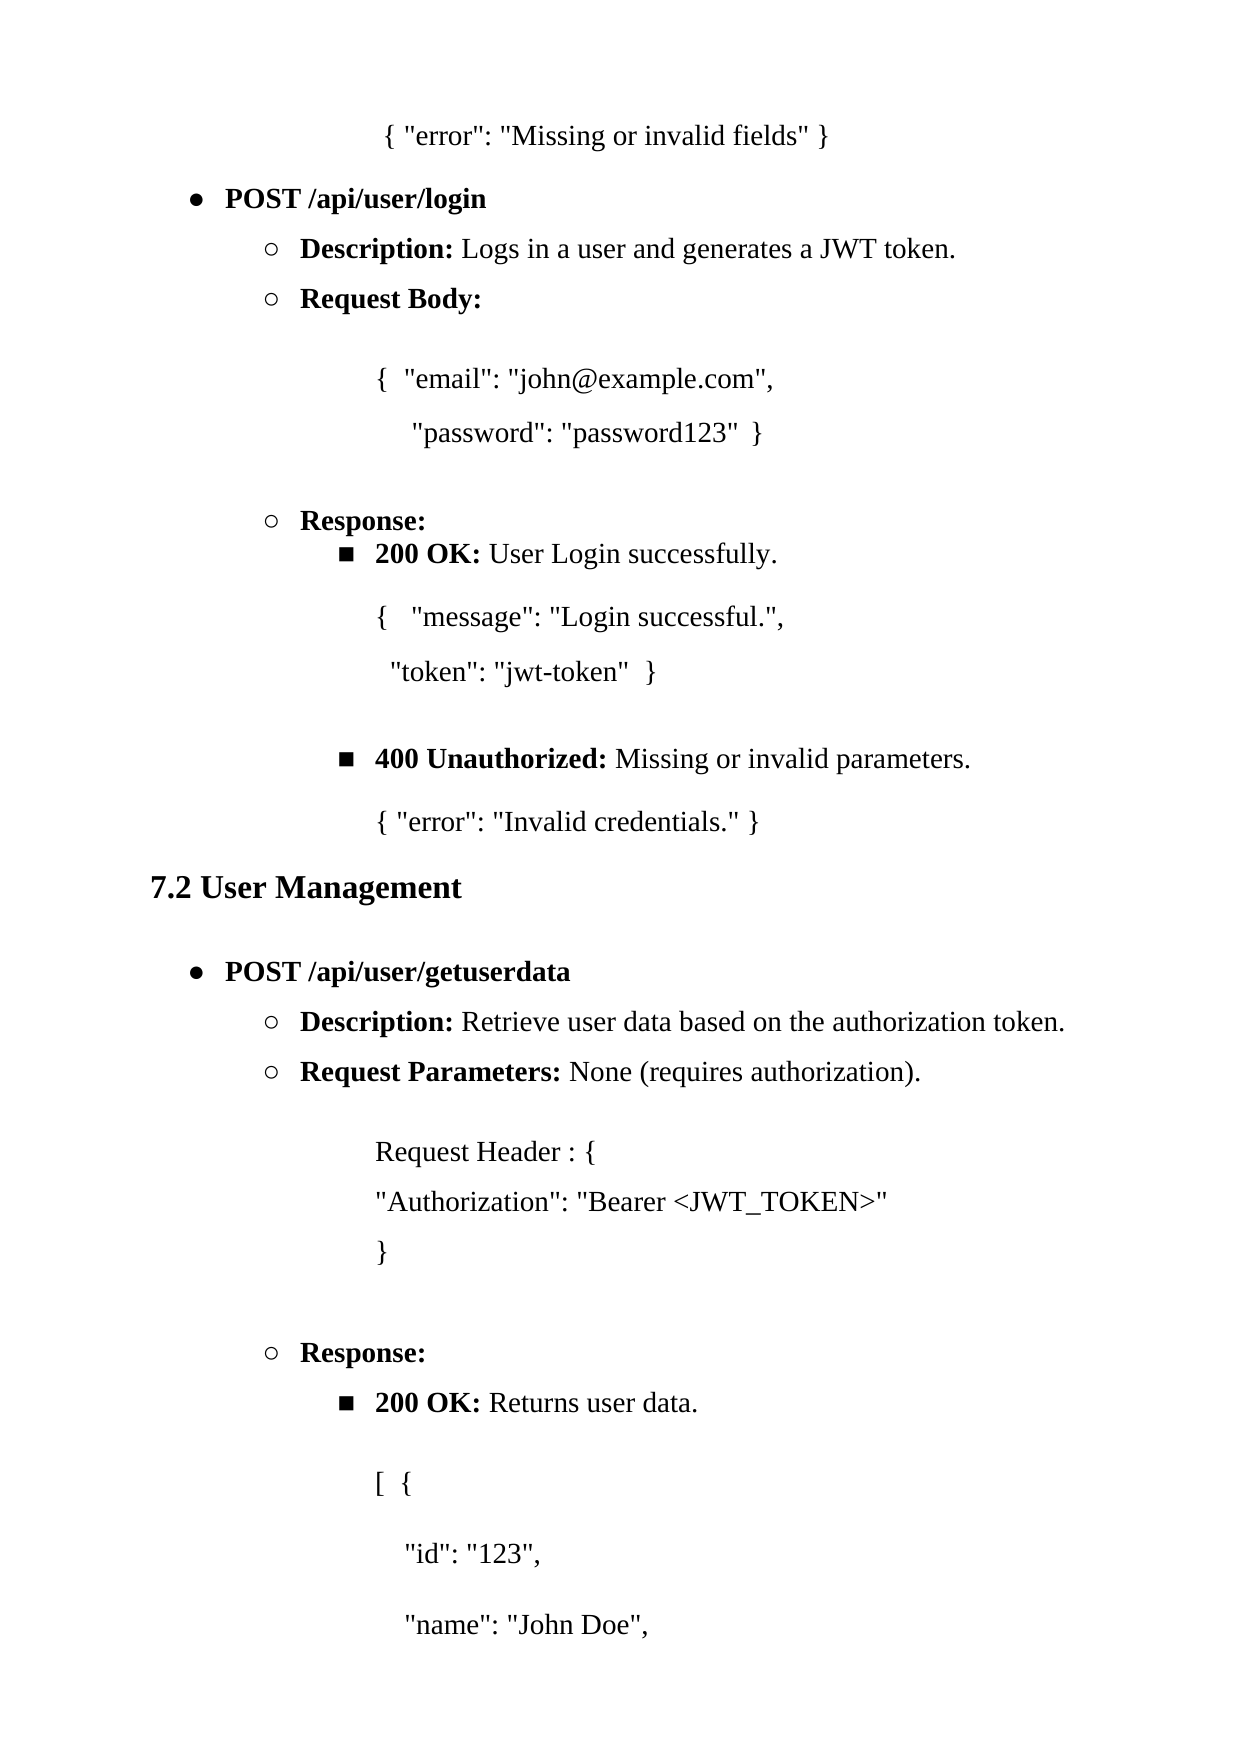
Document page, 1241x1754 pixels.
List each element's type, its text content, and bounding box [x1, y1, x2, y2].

list Request Body: [262, 281, 1139, 315]
list 200 OK: User Login successfully. [337, 537, 1139, 570]
list Response: [262, 1335, 1139, 1369]
list POST /api/user/login [187, 181, 1139, 214]
text { "message": "Login successful.", [375, 599, 1139, 633]
text "Authorization": "Bearer <JWT_TOKEN>" [375, 1184, 1139, 1218]
list POST /api/user/getuserdata [187, 954, 1139, 987]
list Description: Retrieve user data based on the authorization token. [262, 1004, 1139, 1038]
text "name": "John Doe", [375, 1607, 1139, 1641]
text "token": "jwt-token" } [375, 654, 1139, 687]
list Request Parameters: None (requires authorization). [262, 1054, 1139, 1088]
text [ { [375, 1465, 1139, 1498]
list 200 OK: Returns user data. [337, 1385, 1139, 1419]
text "password": "password123" } [375, 415, 1139, 449]
subtitle 7.2 User Management [150, 867, 1139, 905]
text Request Header : { [375, 1134, 1139, 1167]
list Description: Logs in a user and generates a JWT token. [262, 231, 1139, 264]
list Response: [262, 503, 1139, 537]
list 400 Unauthorized: Missing or invalid parameters. [337, 742, 1139, 775]
text { "email": "john@example.com", [375, 361, 1139, 394]
text { "error": "Invalid credentials." } [375, 804, 1139, 838]
text { "error": "Missing or invalid fields" } [375, 118, 1139, 152]
text "id": "123", [375, 1536, 1139, 1569]
text } [375, 1234, 1139, 1268]
